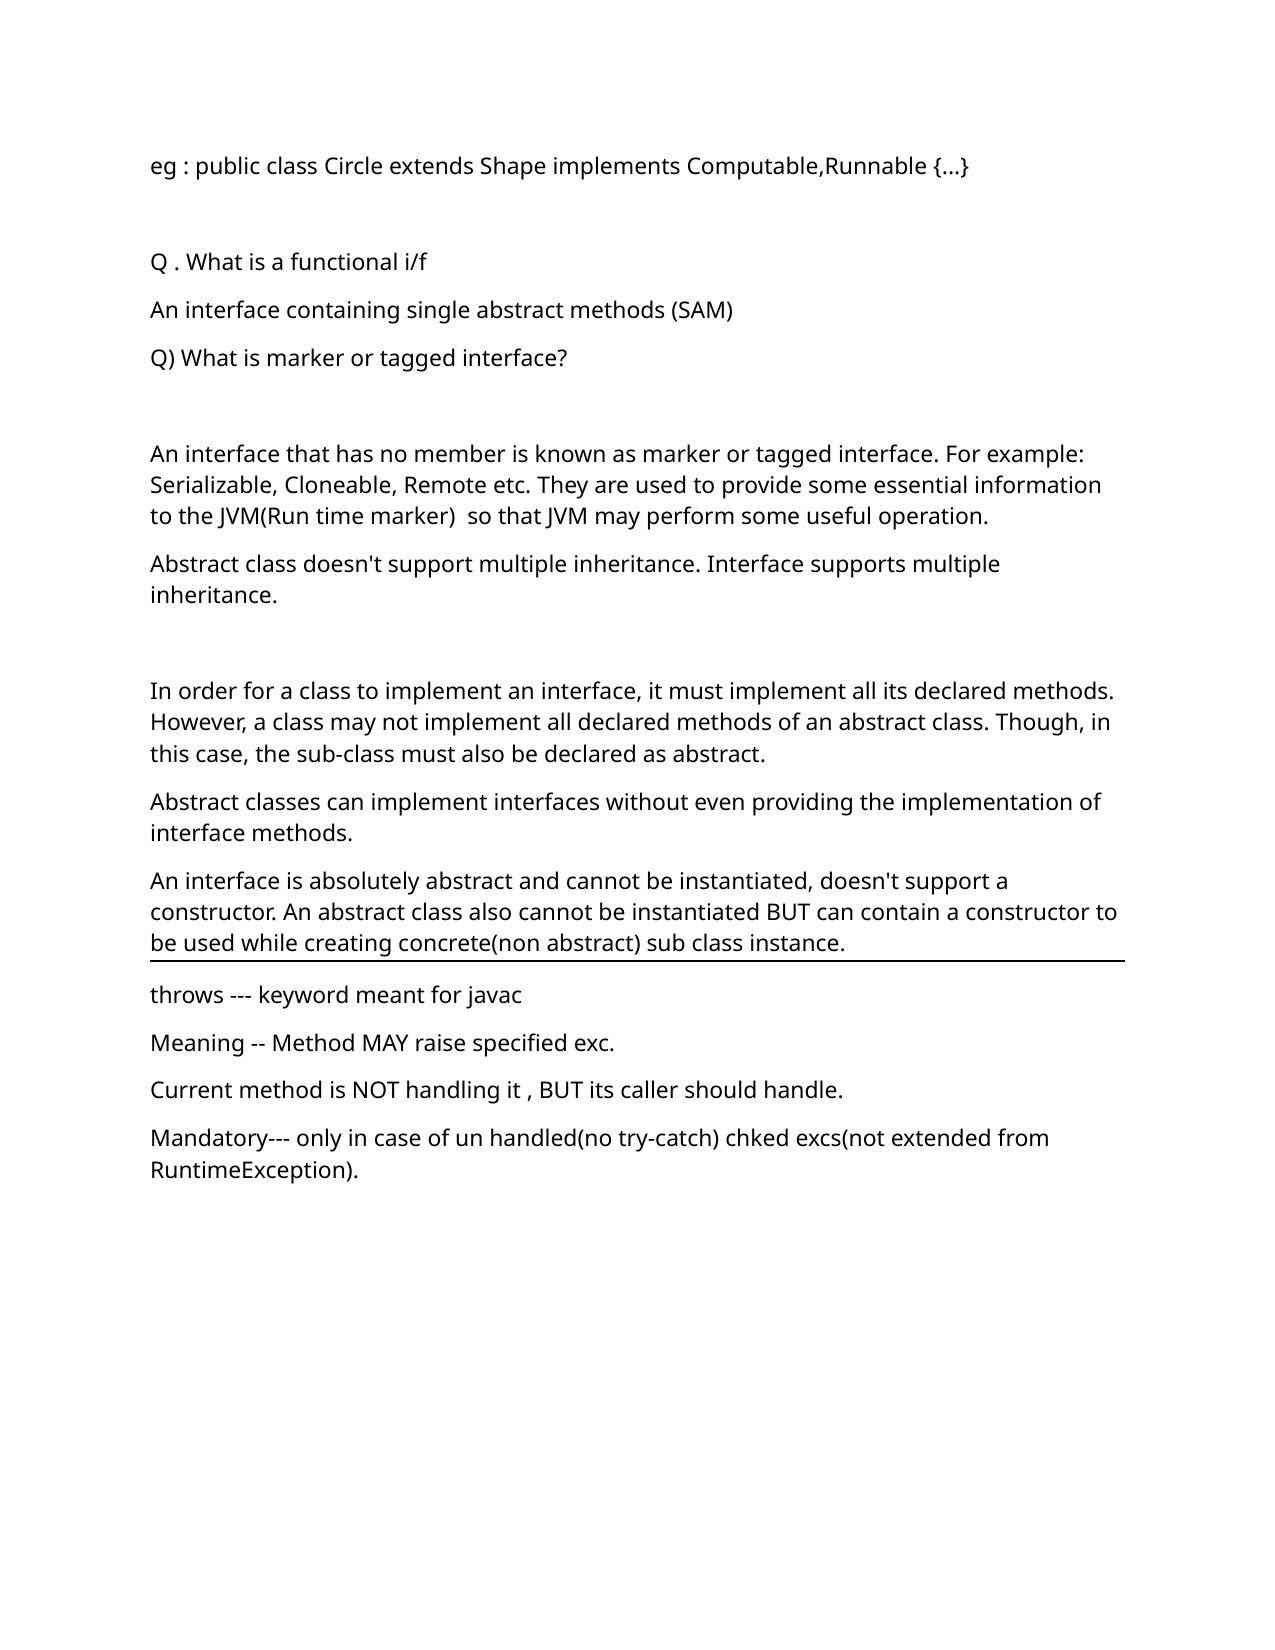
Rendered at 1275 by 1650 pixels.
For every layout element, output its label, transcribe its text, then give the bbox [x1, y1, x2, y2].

text In order for a class to implement an interface, it must implement all its declared methods. However, a class may not implement all declared methods of an abstract class. Though, in this case, the sub-class must also be declared as abstract. [150, 675, 1125, 769]
text Current method is NOT handling it , BUT its caller should handle. [150, 1074, 1125, 1106]
text An interface containing single abstract methods (SAM) [150, 294, 1125, 325]
text Meaning -- Method MAY raise specified exc. [150, 1027, 1125, 1058]
text eg : public class Circle extends Shape implements Computable,Runnable {...} [150, 150, 1125, 181]
text Q) What is marker or tagged interface? [150, 342, 1125, 373]
text An interface that has no member is known as marker or tagged interface. For example: Serializable, Cloneable, Remote etc. They are used to provide some essential information to the JVM(Run time marker) so that JVM may perform some useful operation. [150, 437, 1125, 531]
text Abstract classes can implement interfaces without even providing the implementation of interface methods. [150, 785, 1125, 848]
text throws --- keyword meant for javac [150, 979, 1125, 1010]
text Abstract class doesn't support multiple inheritance. Interface supports multiple inheritance. [150, 548, 1125, 610]
text Mandatory--- only in case of un handled(no try-catch) chked excs(not extended from RuntimeException). [150, 1122, 1125, 1185]
text An interface is absolutely abstract and cannot be instantiated, doesn't support a constructor. An abstract class also cannot be instantiated BUT can contain a constructor to be used while creating concrete(non abstract) sub class instance. [150, 864, 1125, 960]
text Q . What is a functional i/f [150, 246, 1125, 277]
